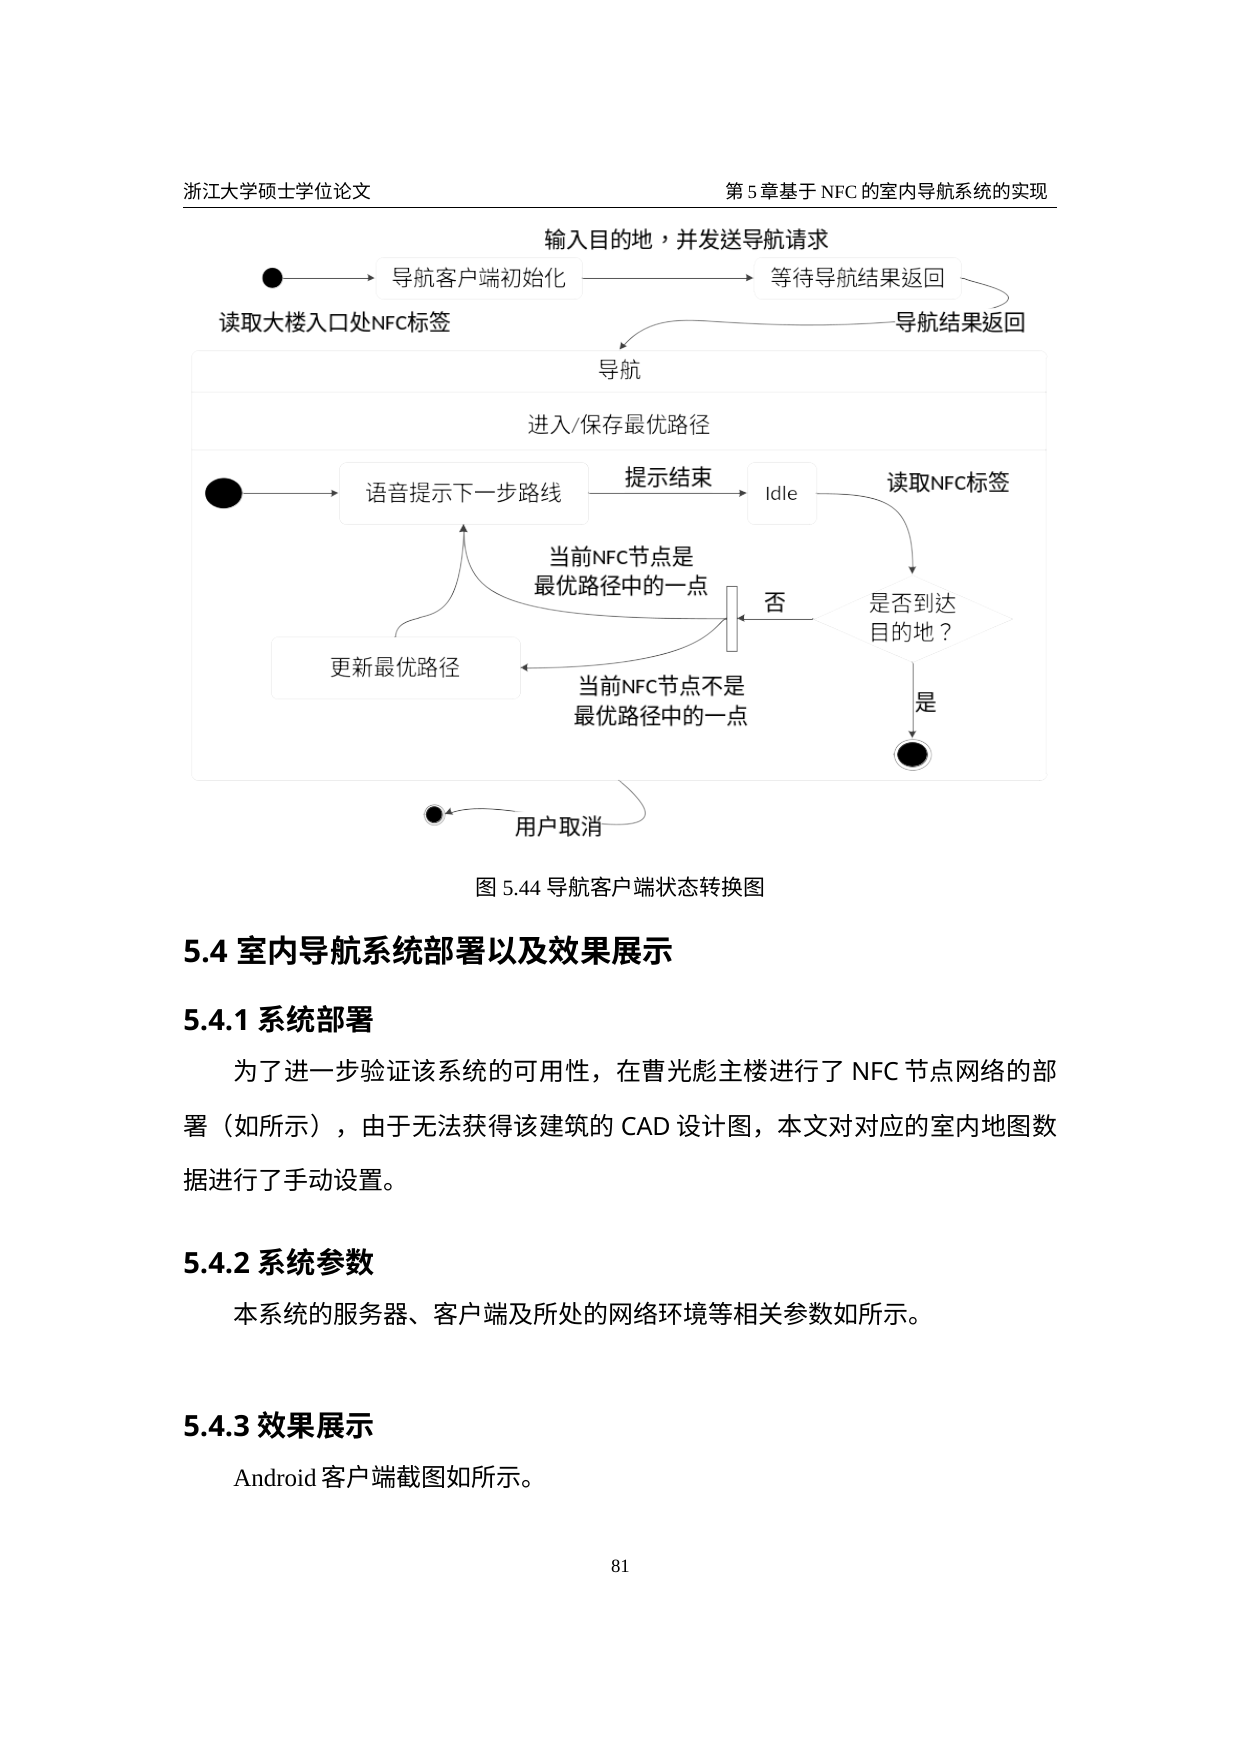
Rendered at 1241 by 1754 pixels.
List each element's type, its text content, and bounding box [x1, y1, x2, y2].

subtitle 效果展示 [183, 1403, 1057, 1445]
subtitle 室内导航系统部署以及效果展示 [183, 926, 1057, 972]
subtitle 系统参数 [183, 1240, 1057, 1282]
subtitle 系统部署 [183, 997, 1057, 1039]
text 为了进一步验证该系统的可用性，在曹光彪主楼进行了NFC节点网络的部署（如所示），由于无法获得该建筑的CAD设计图，本文对对应的室内地图数据进行了手动设置。 [183, 1052, 1057, 1197]
text 本系统的服务器、客户端及所处的网络环境等相关参数如所示。 [183, 1294, 1057, 1331]
text Android客户端截图如所示。 [183, 1458, 1057, 1494]
